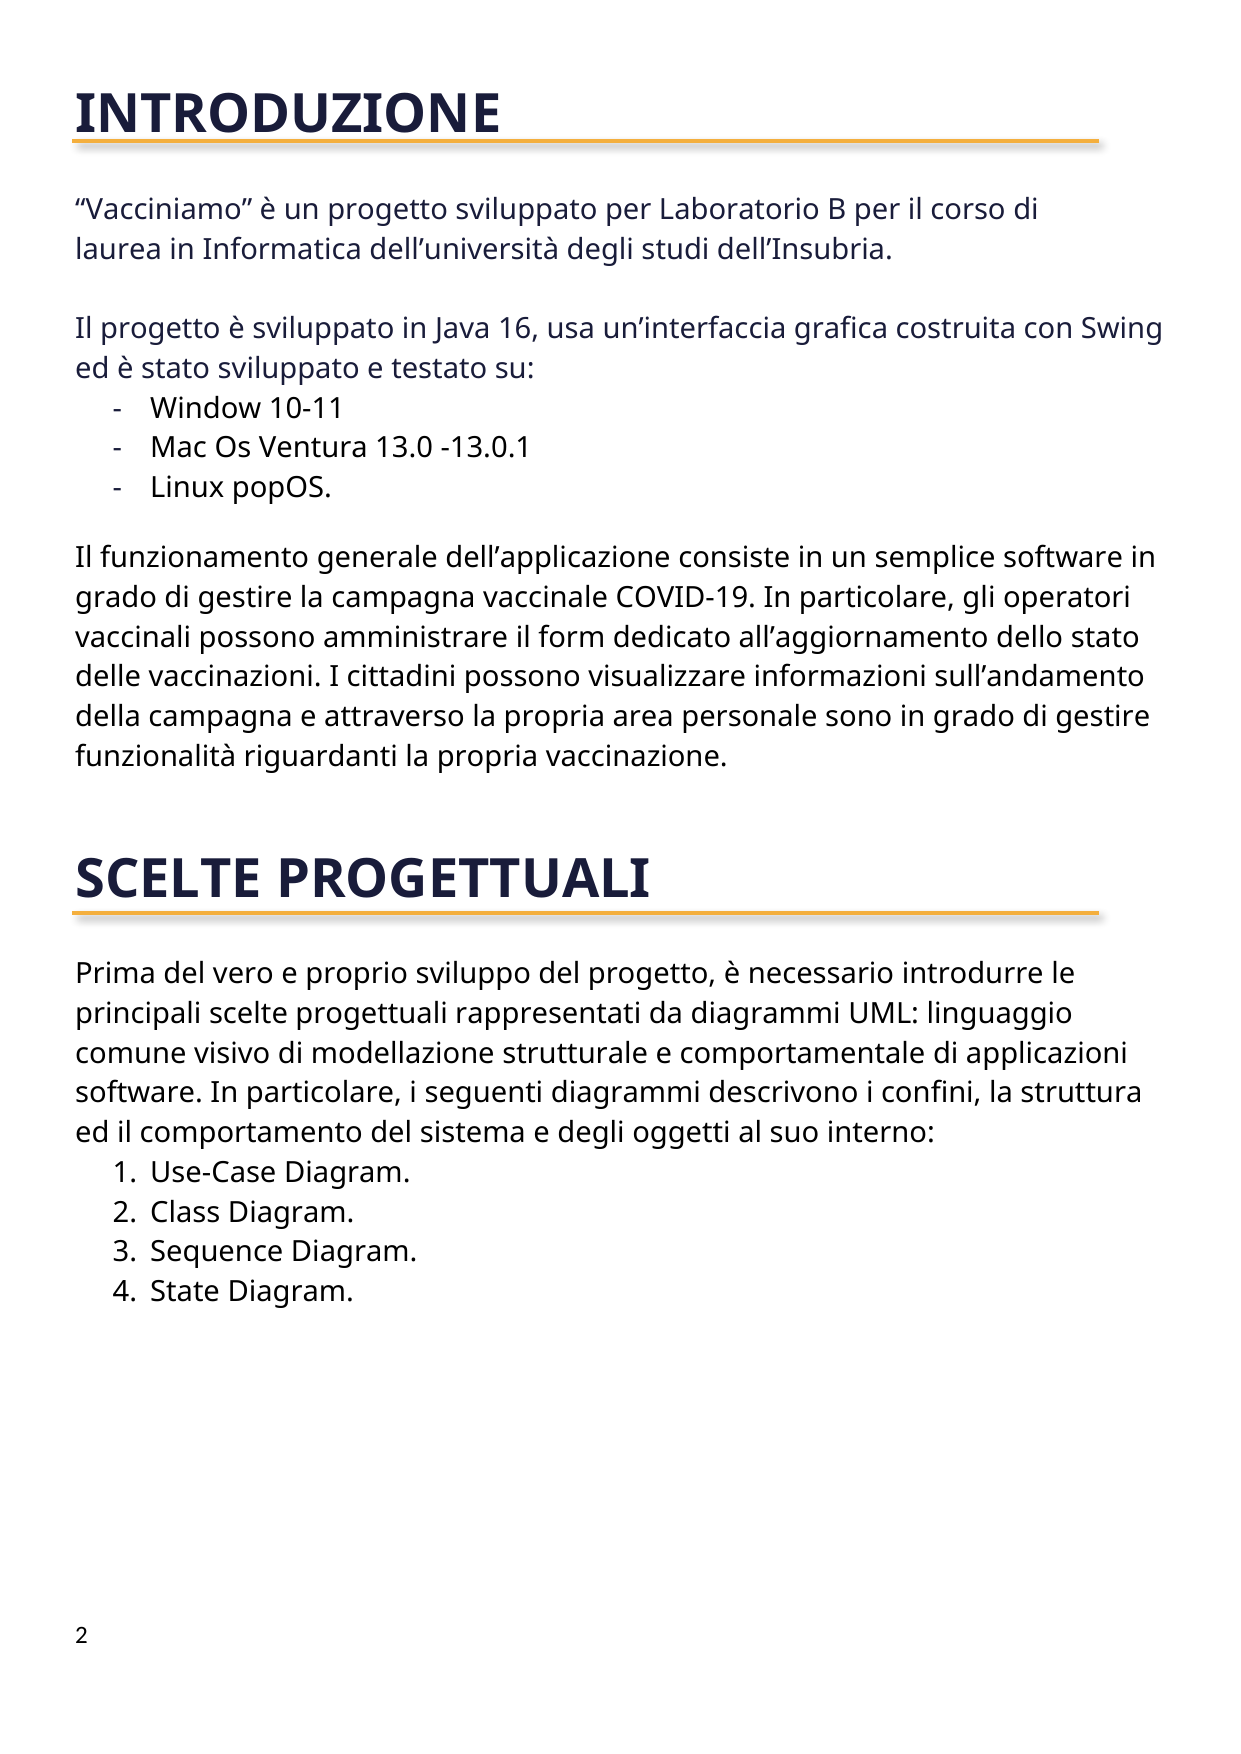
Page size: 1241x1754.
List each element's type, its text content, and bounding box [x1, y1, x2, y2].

text Prima del vero e proprio sviluppo del progetto, è necessario introdurre le principali scelte progettuali rappresentati da diagrammi UML: linguaggio comune visivo di modellazione strutturale e comportamentale di applicazioni software. In particolare, i seguenti diagrammi descrivono i confini, la struttura ed il comportamento del sistema e degli oggetti al suo interno: [75, 953, 1165, 1151]
text INTRODUZIONE [75, 75, 1165, 149]
list Class Diagram. [112, 1191, 1165, 1231]
list State Diagram. [112, 1270, 1165, 1310]
list Mac Os Ventura 13.0 -13.0.1 [112, 427, 1165, 466]
text Il funzionamento generale dell’applicazione consiste in un semplice software in grado di gestire la campagna vaccinale COVID-19. In particolare, gli operatori vaccinali possono amministrare il form dedicato all’aggiornamento dello stato delle vaccinazioni. I cittadini possono visualizzare informazioni sull’andamento della campagna e attraverso la propria area personale sono in grado di gestire funzionalità riguardanti la propria vaccinazione. [75, 536, 1165, 774]
subtitle SCELTE PROGETTUALI [75, 839, 1165, 913]
text “Vacciniamo” è un progetto sviluppato per Laboratorio B per il corso di [75, 188, 1165, 228]
list Linux popOS. [112, 466, 1165, 506]
text laurea in Informatica dell’università degli studi dell’Insubria. [75, 228, 1165, 268]
list Use-Case Diagram. [112, 1151, 1165, 1191]
list Sequence Diagram. [112, 1231, 1165, 1270]
text Il progetto è sviluppato in Java 16, usa un’interfaccia grafica costruita con Swing ed è stato sviluppato e testato su: [75, 307, 1165, 387]
list Window 10-11 [112, 387, 1165, 427]
